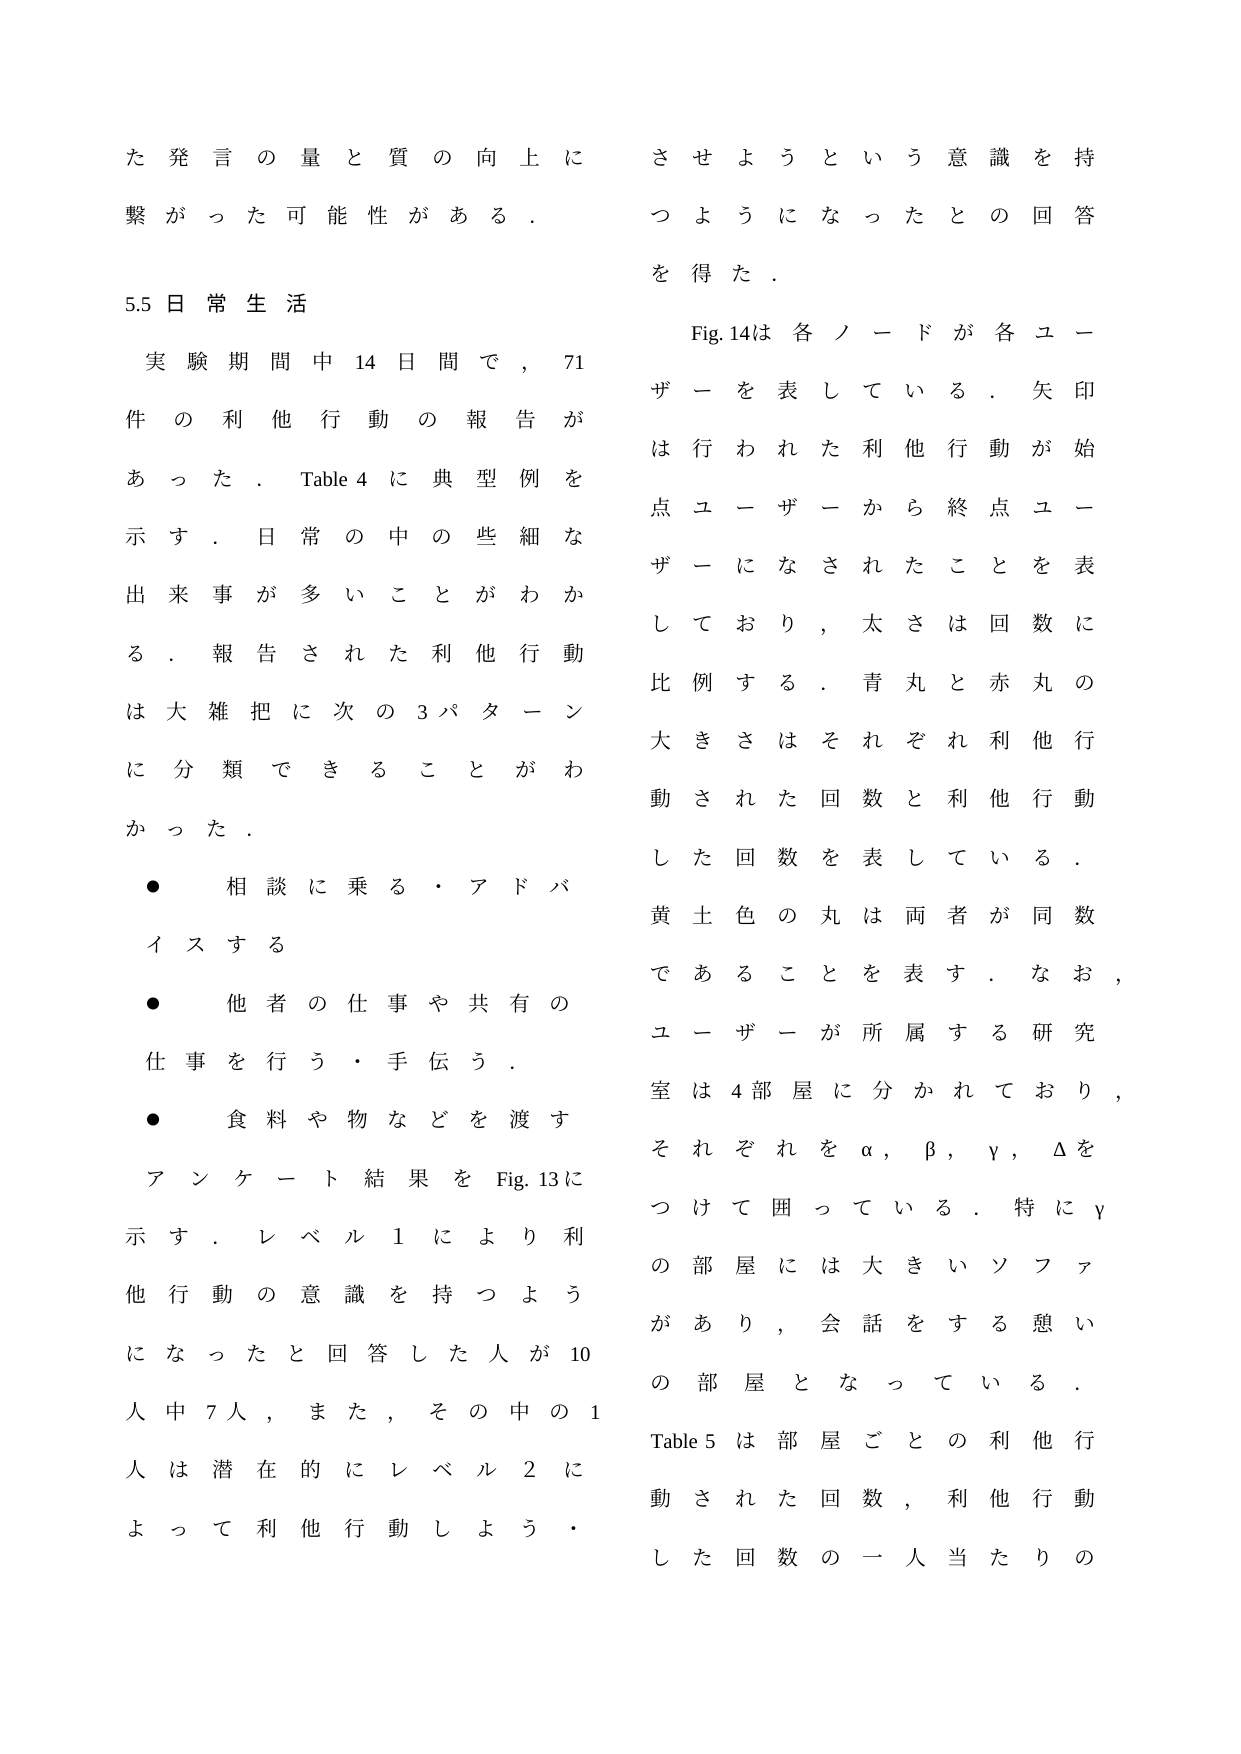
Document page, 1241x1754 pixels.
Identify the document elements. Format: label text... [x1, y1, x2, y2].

text 実験期間中14日間で，71件の利他行動の報告があった．Table 4に典型例を示す．日常の中の些細な出来事が多いことがわかる．報告された利他行動は大雑把に次の3パターンに分類できることがわかった． [125, 331, 604, 856]
list 他者の仕事や共有の仕事を行う・手伝う． [126, 973, 604, 1089]
list 日常生活 [125, 273, 604, 331]
list 相談に乗る・アドバイスする [126, 856, 604, 973]
text アンケート結果をFig. 13に示す．レベル１により利他行動の意識を持つようになったと回答した人が10人中7人，また，その中の1人は潜在的にレベル２によって利他行動しよう・させようという意識を持つようになったとの回答を得た． [125, 1148, 604, 1556]
list 食料や物などを渡す [126, 1089, 604, 1148]
text アンケート結果をFig. 13に示す．レベル１により利他行動の意識を持つようになったと回答した人が10人中7人，また，その中の1人は潜在的にレベル２によって利他行動しよう・させようという意識を持つようになったとの回答を得た． [636, 127, 1115, 302]
